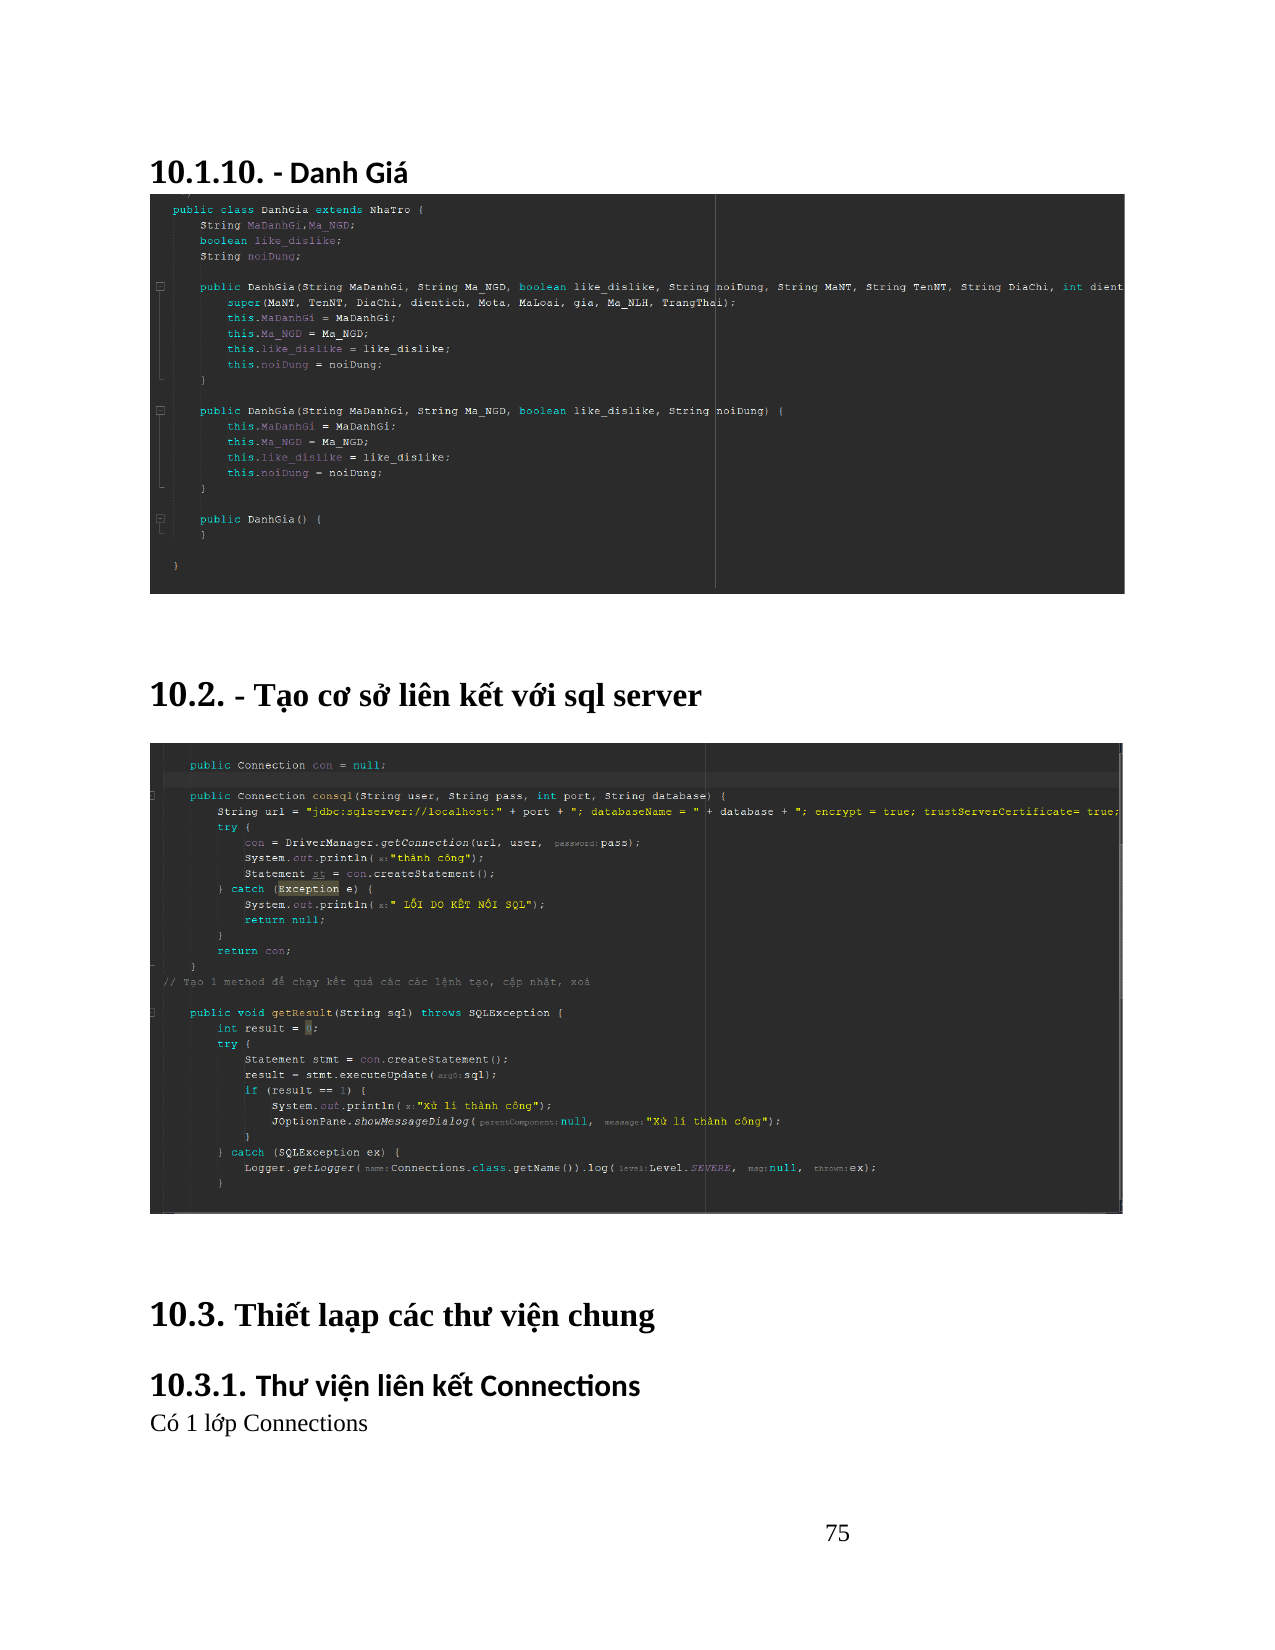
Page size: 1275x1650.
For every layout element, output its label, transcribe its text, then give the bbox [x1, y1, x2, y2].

picture [150, 743, 1123, 1214]
subtitle Thư viện liên kết Connections [150, 1363, 1125, 1406]
subtitle - Tạo cơ sở liên kết với sql server [150, 671, 1125, 716]
picture [150, 194, 1125, 594]
text Có 1 lớp Connections [150, 1408, 1125, 1436]
subtitle - Danh Giá [150, 150, 1125, 193]
subtitle Thiết laạp các thư viện chung [150, 1290, 1125, 1336]
